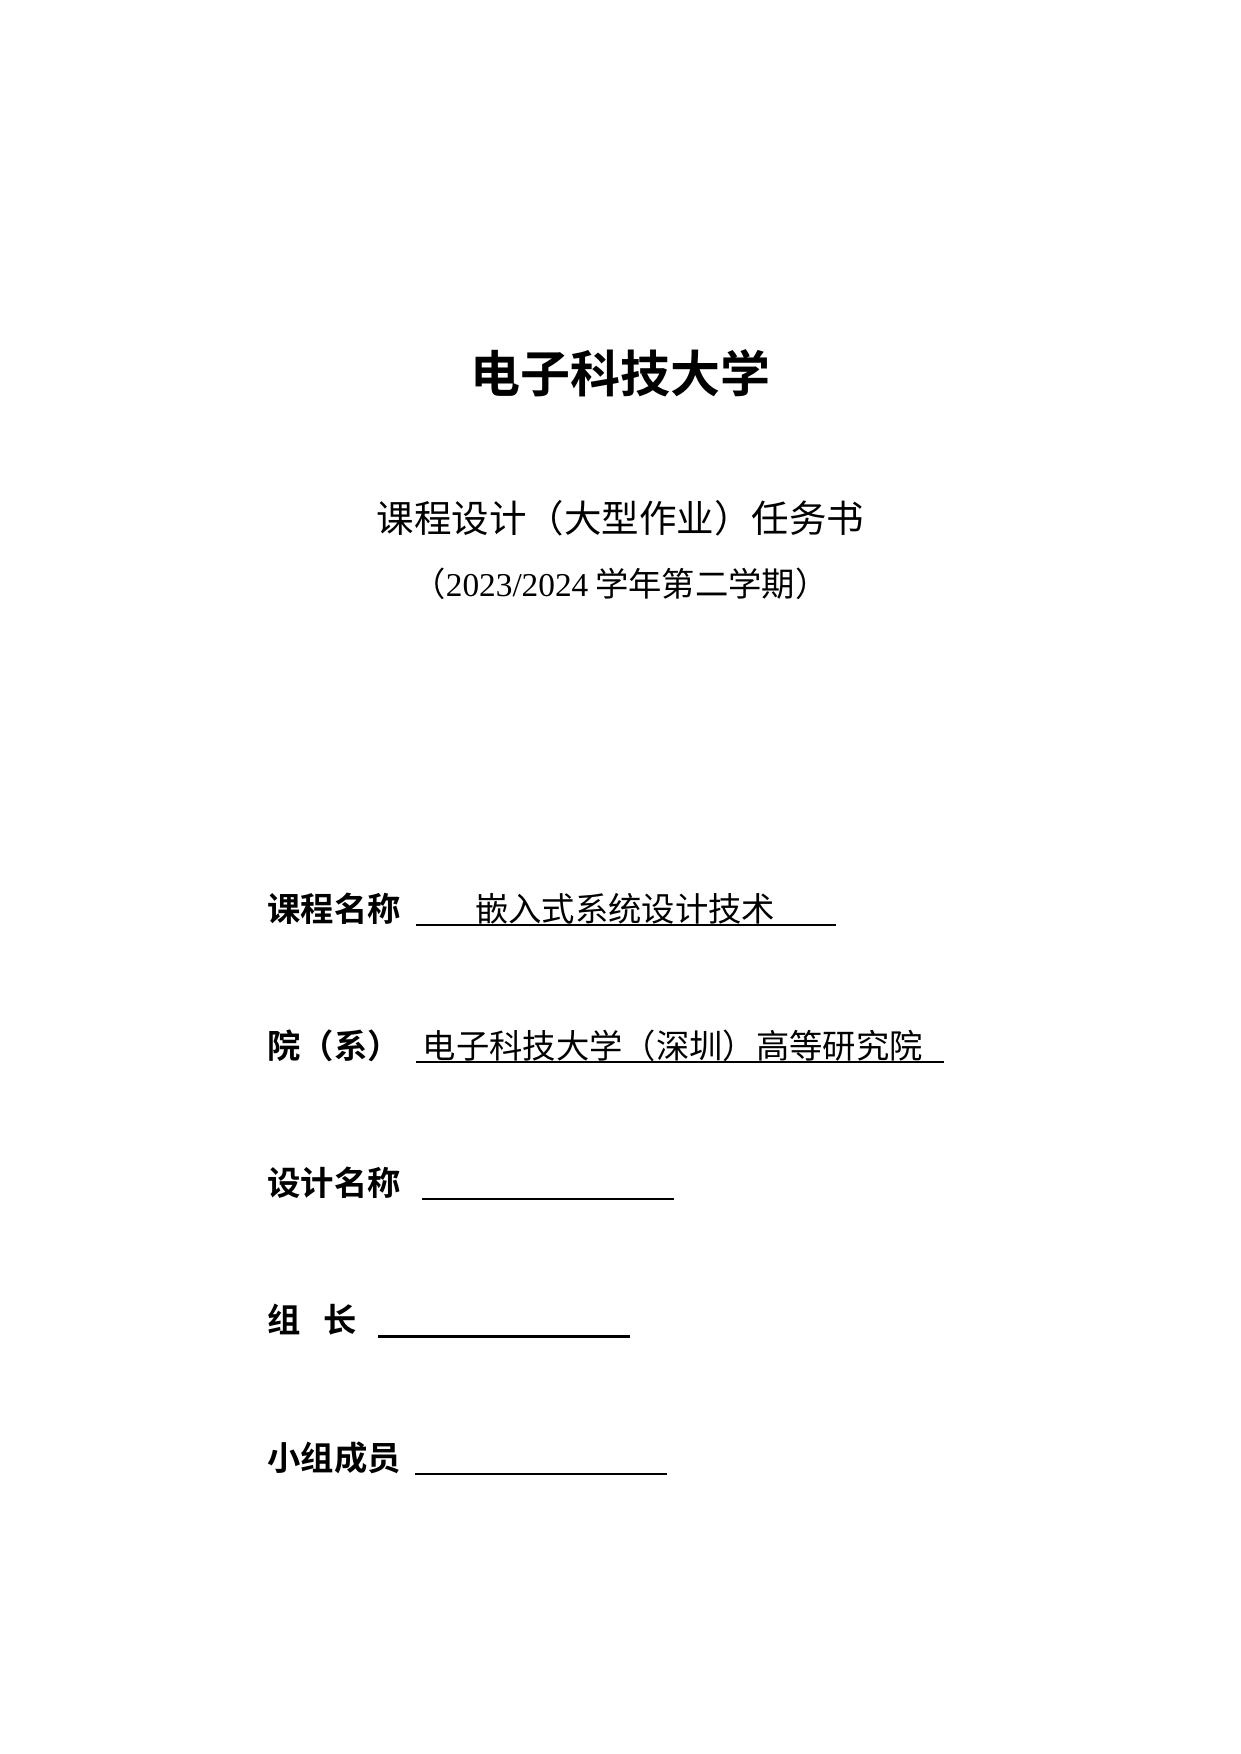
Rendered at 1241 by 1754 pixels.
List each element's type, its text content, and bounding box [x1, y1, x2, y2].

text 设计名称 [187, 1148, 1053, 1213]
text 课程设计（大型作业）任务书 [187, 484, 1053, 549]
text 小组成员 [187, 1423, 1053, 1488]
text 课程名称 嵌入式系统设计技术 [187, 874, 1053, 939]
text 院（系） 电子科技大学（深圳）高等研究院 [187, 1011, 1053, 1076]
text 电子科技大学 [187, 321, 1053, 419]
text 组 长 [187, 1286, 1053, 1351]
text （2023/2024学年第二学期） [187, 549, 1053, 614]
